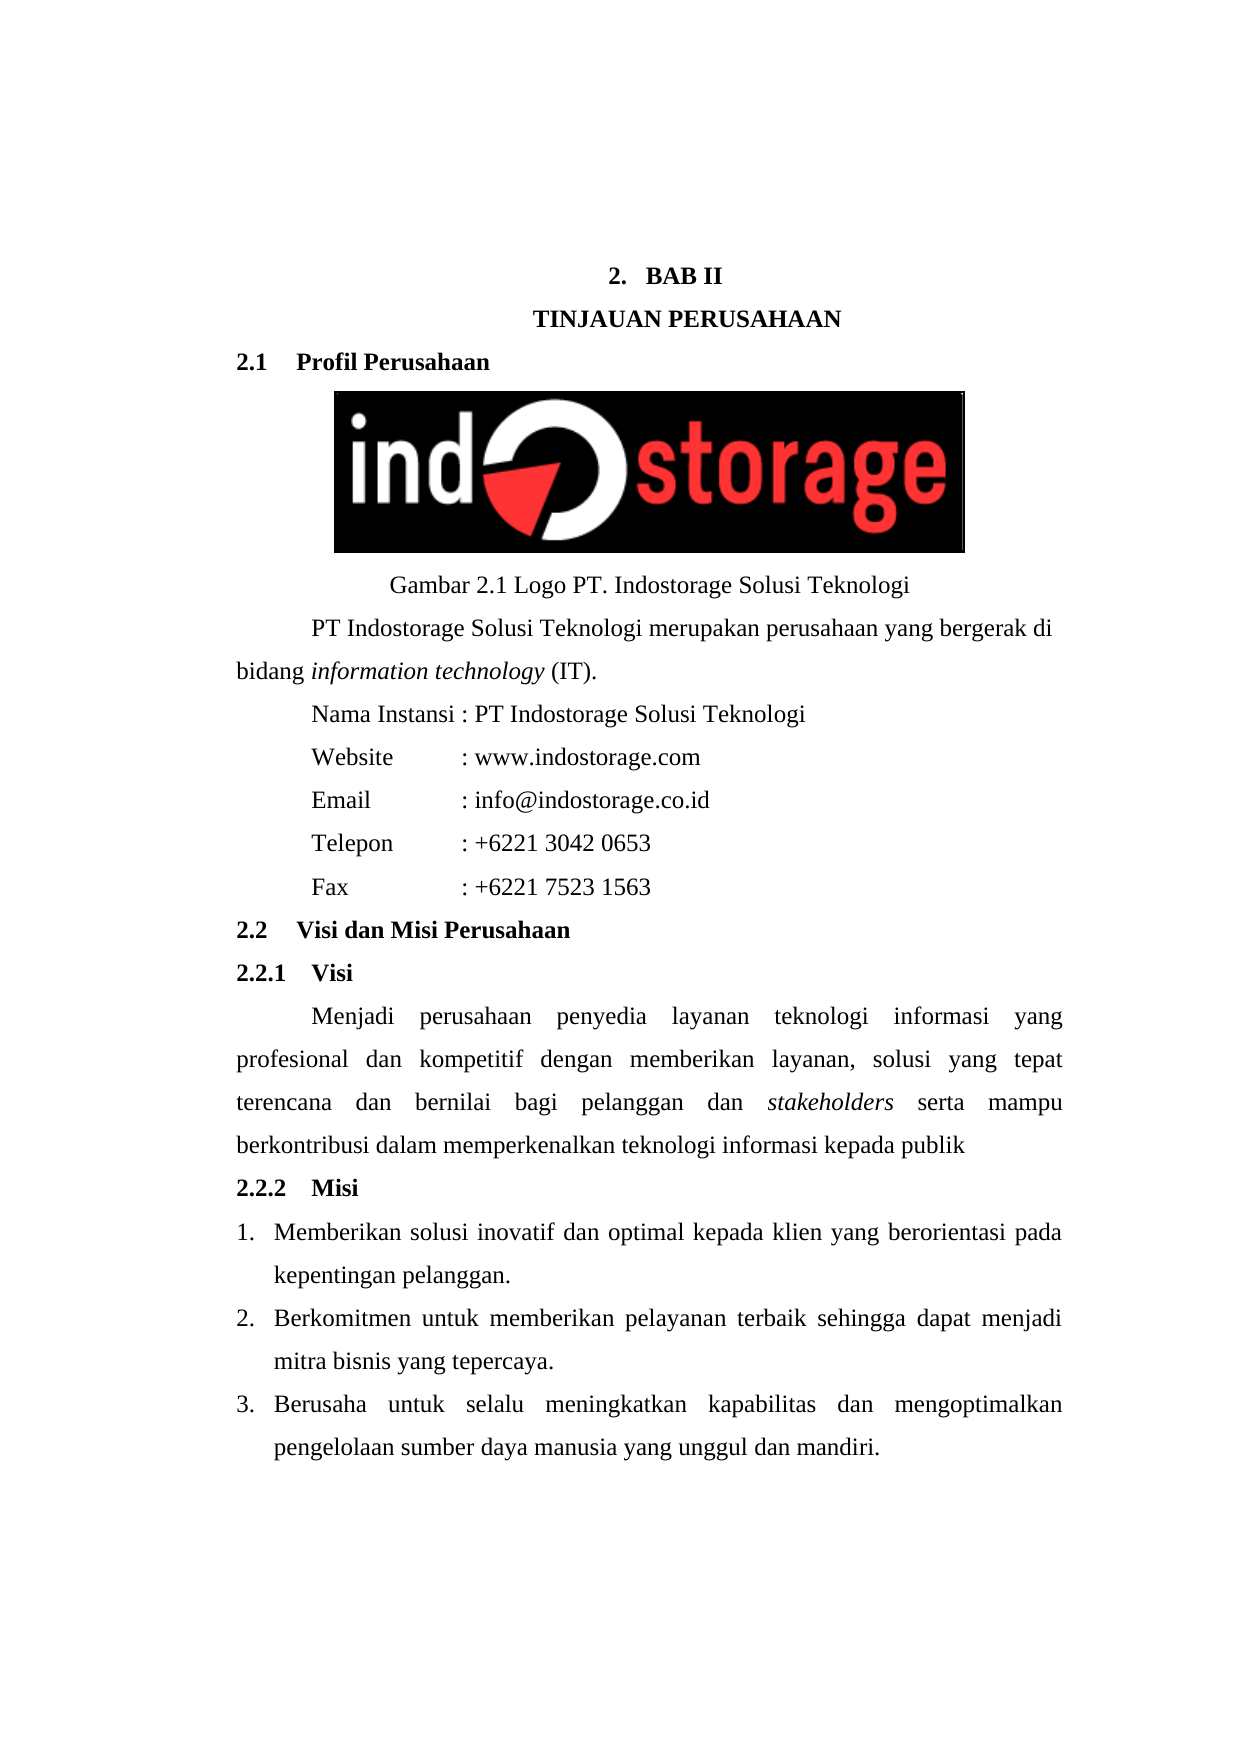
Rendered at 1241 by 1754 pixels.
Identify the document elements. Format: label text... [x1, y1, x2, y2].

text Email : info@indostorage.co.id [236, 785, 1063, 814]
text Nama Instansi : PT Indostorage Solusi Teknologi [236, 699, 1063, 728]
text Menjadi perusahaan penyedia layanan teknologi informasi yang profesional dan kompetitif dengan memberikan layanan, solusi yang tepat terencana dan bernilai bagi pelanggan dan stakeholders serta mampu berkontribusi dalam memperkenalkan teknologi informasi kepada publik [236, 1001, 1063, 1159]
list Berkomitmen untuk memberikan pelayanan terbaik sehingga dapat menjadi mitra bisnis yang tepercaya. [236, 1303, 1063, 1375]
list Berusaha untuk selalu meningkatkan kapabilitas dan mengoptimalkan pengelolaan sumber daya manusia yang unggul dan mandiri. [236, 1389, 1063, 1461]
subtitle BAB II TINJAUAN PERUSAHAAN [274, 261, 1063, 333]
list Memberikan solusi inovatif dan optimal kepada klien yang berorientasi pada kepentingan pelanggan. [236, 1217, 1063, 1288]
text Website : www.indostorage.com [236, 742, 1063, 771]
picture [337, 393, 963, 550]
text PT Indostorage Solusi Teknologi merupakan perusahaan yang bergerak di bidang information technology (IT). [236, 613, 1063, 685]
subtitle Visi [236, 958, 1063, 987]
text Fax : +6221 7523 1563 [236, 872, 1063, 900]
subtitle Misi [236, 1173, 1063, 1202]
subtitle Visi dan Misi Perusahaan [236, 915, 1063, 943]
text Telepon : +6221 3042 0653 [236, 828, 1063, 857]
subtitle Profil Perusahaan [236, 347, 1063, 376]
